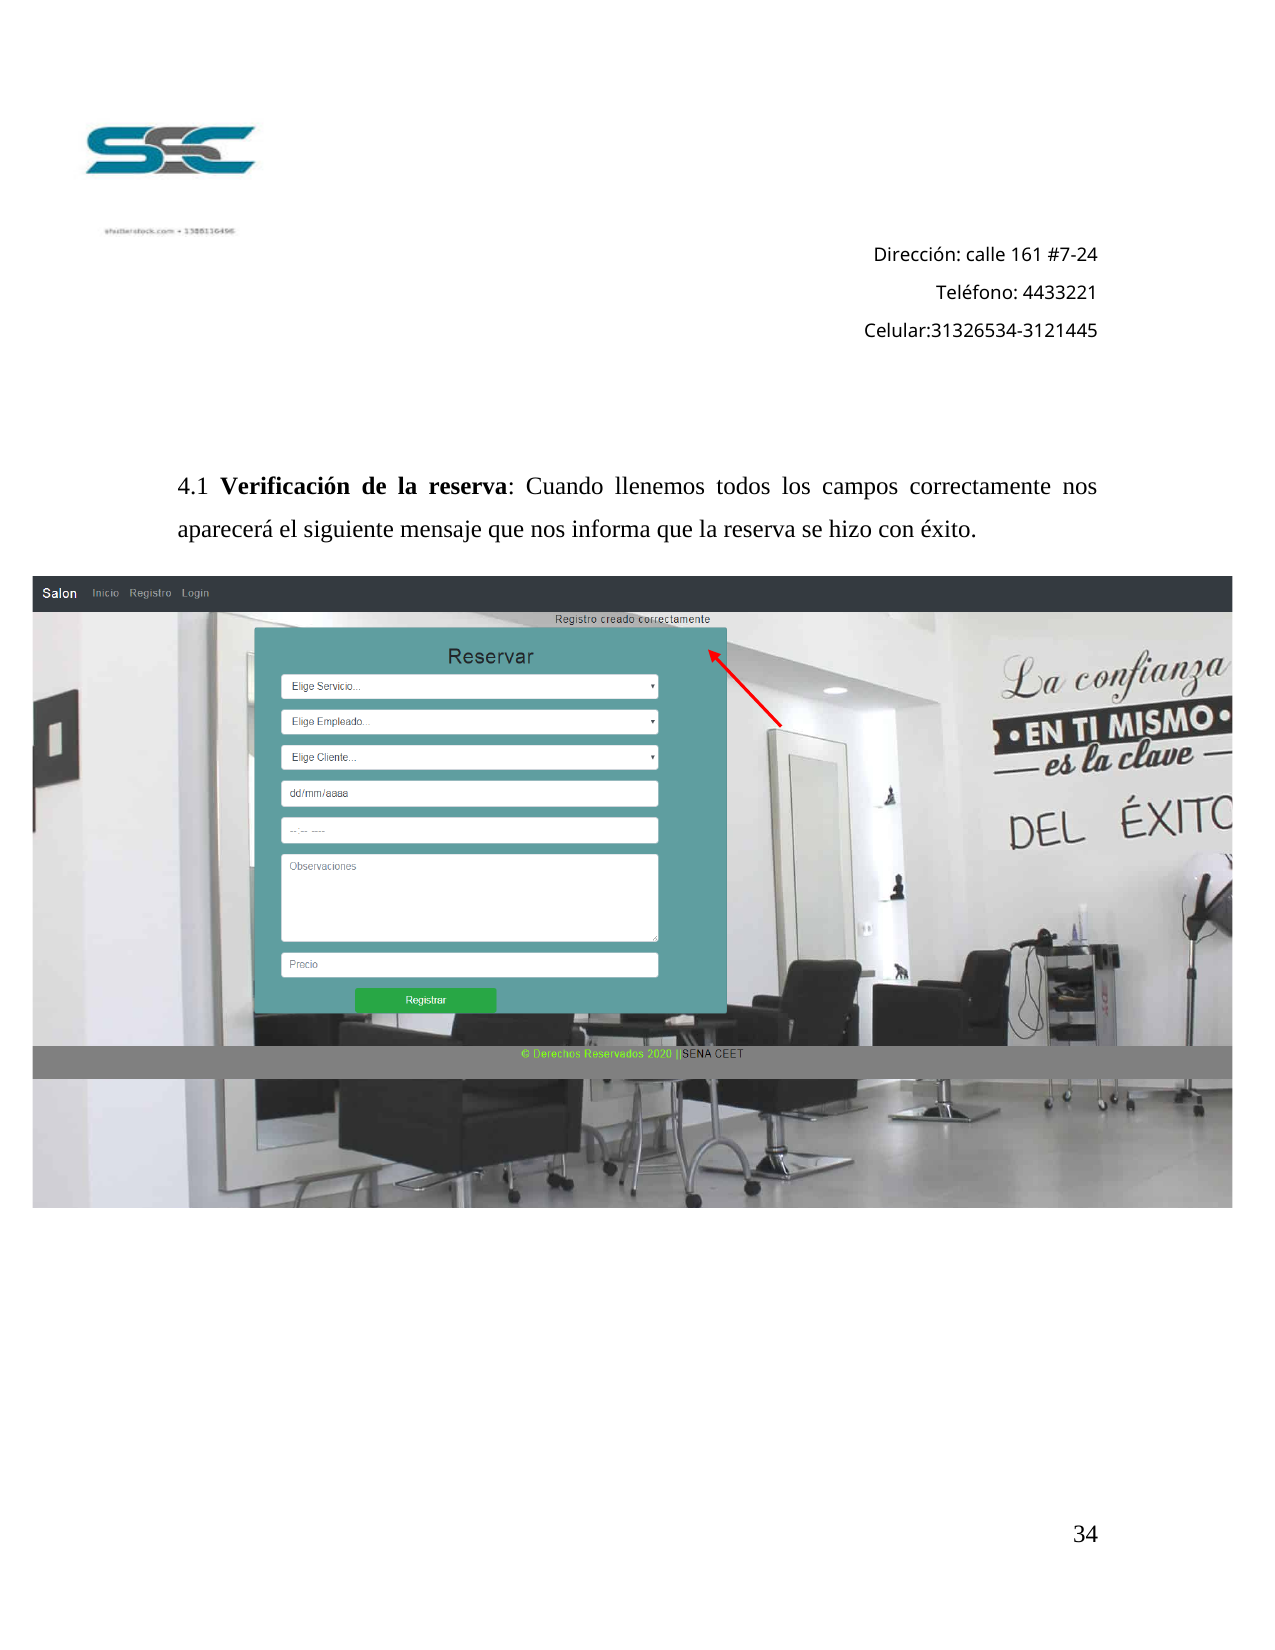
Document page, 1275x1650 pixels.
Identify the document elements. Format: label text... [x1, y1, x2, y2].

text 4.1 Verificación de la reserva: Cuando llenemos todos los campos correctamente nos aparecerá el siguiente mensaje que nos informa que la reserva se hizo con éxito. [177, 471, 1098, 543]
picture [39, 75, 302, 237]
picture [32, 576, 1233, 1208]
